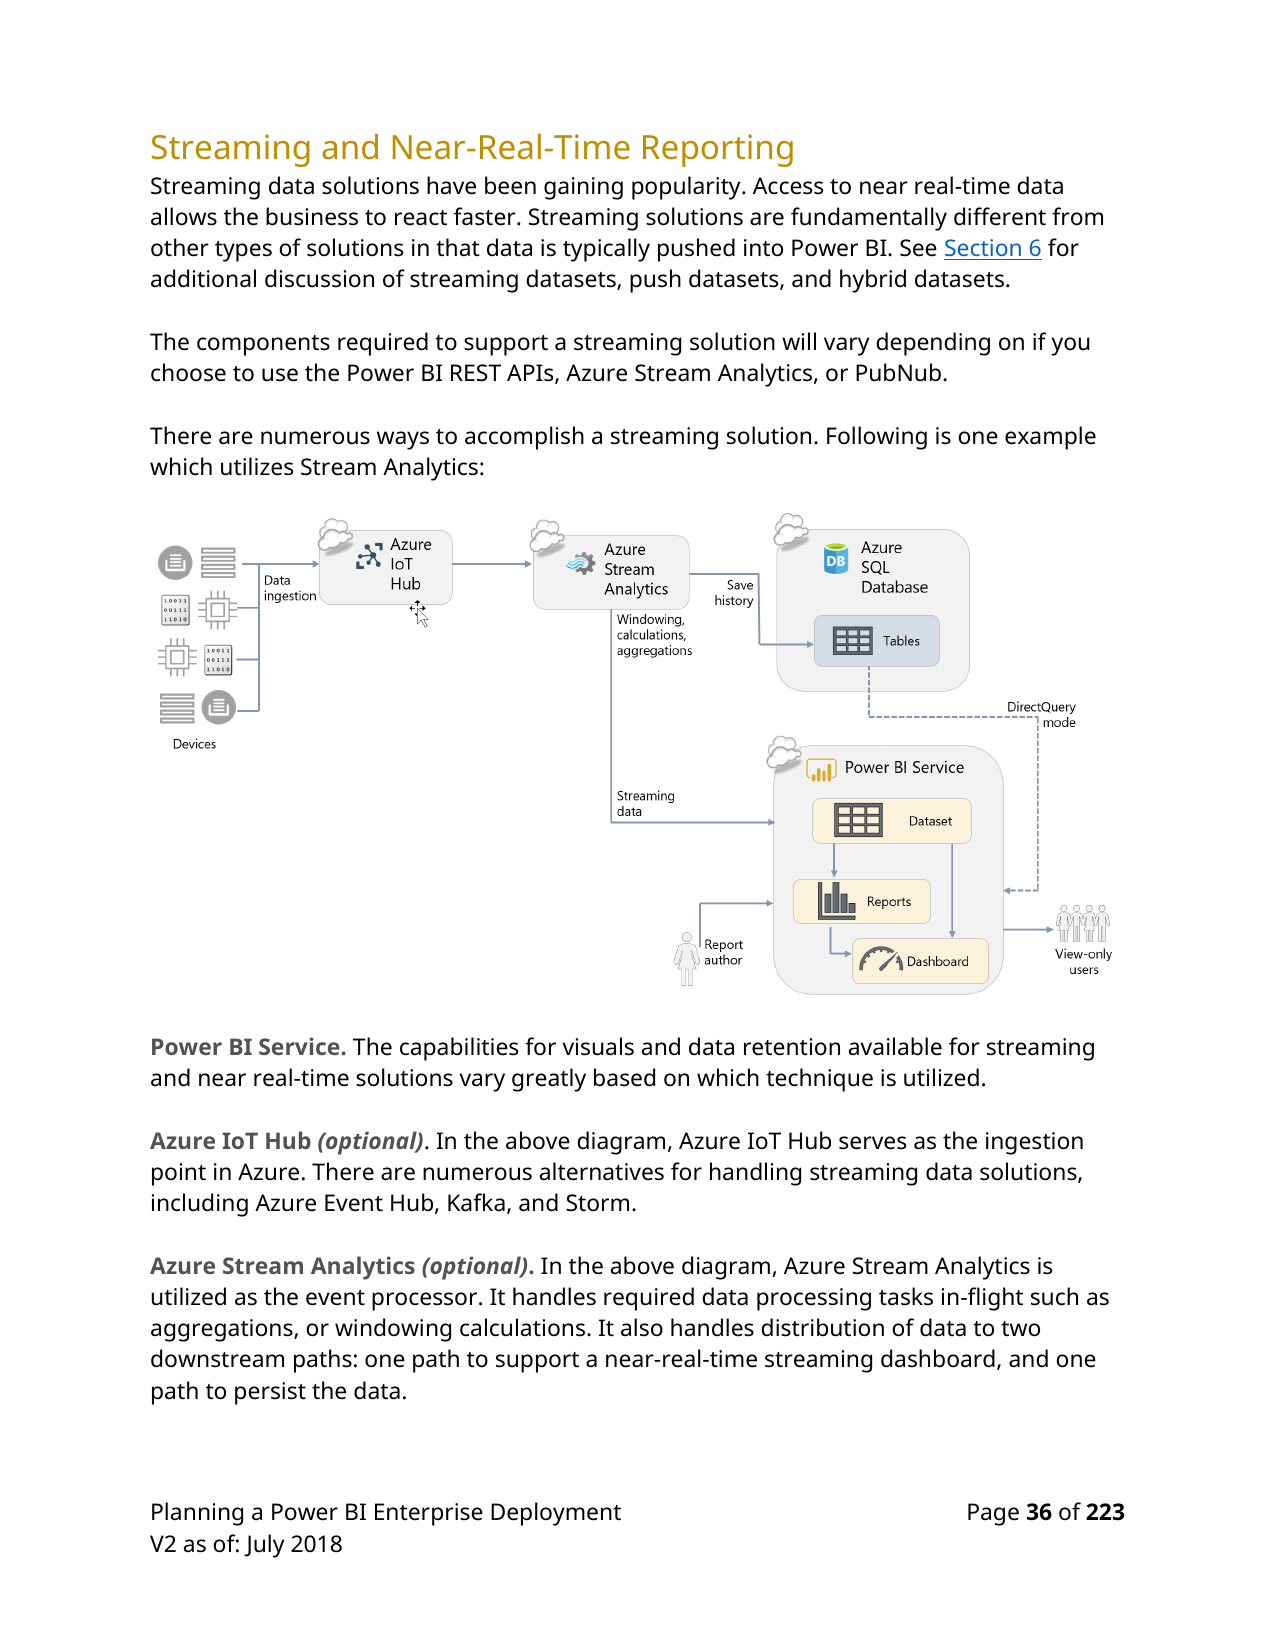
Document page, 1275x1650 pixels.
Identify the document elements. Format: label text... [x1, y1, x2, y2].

text Azure Stream Analytics (optional). In the above diagram, Azure Stream Analytics is utilized as the event processor. It handles required data processing tasks in-flight such as aggregations, or windowing calculations. It also handles distribution of data to two downstream paths: one path to support a near-real-time streaming dashboard, and one path to persist the data. [150, 1249, 1125, 1406]
picture [150, 513, 1125, 1000]
subtitle Streaming and Near-Real-Time Reporting [150, 124, 1125, 169]
text There are numerous ways to accomplish a streaming solution. Following is one example which utilizes Stream Analytics: [150, 419, 1125, 482]
text Azure IoT Hub (optional). In the above diagram, Azure IoT Hub serves as the ingestion point in Azure. There are numerous alternatives for handling streaming data solutions, including Azure Event Hub, Kafka, and Storm. [150, 1124, 1125, 1218]
text Power BI Service. The capabilities for visuals and data retention available for streaming and near real-time solutions vary greatly based on which technique is utilized. [150, 1031, 1125, 1093]
text The components required to support a streaming solution will vary depending on if you choose to use the Power BI REST APIs, Azure Stream Analytics, or PubNub. [150, 326, 1125, 388]
text Streaming data solutions have been gaining popularity. Access to near real-time data allows the business to react faster. Streaming solutions are fundamentally different from other types of solutions in that data is typically pushed into Power BI. See Section 6 for additional discussion of streaming datasets, push datasets, and hybrid datasets. [150, 169, 1125, 294]
